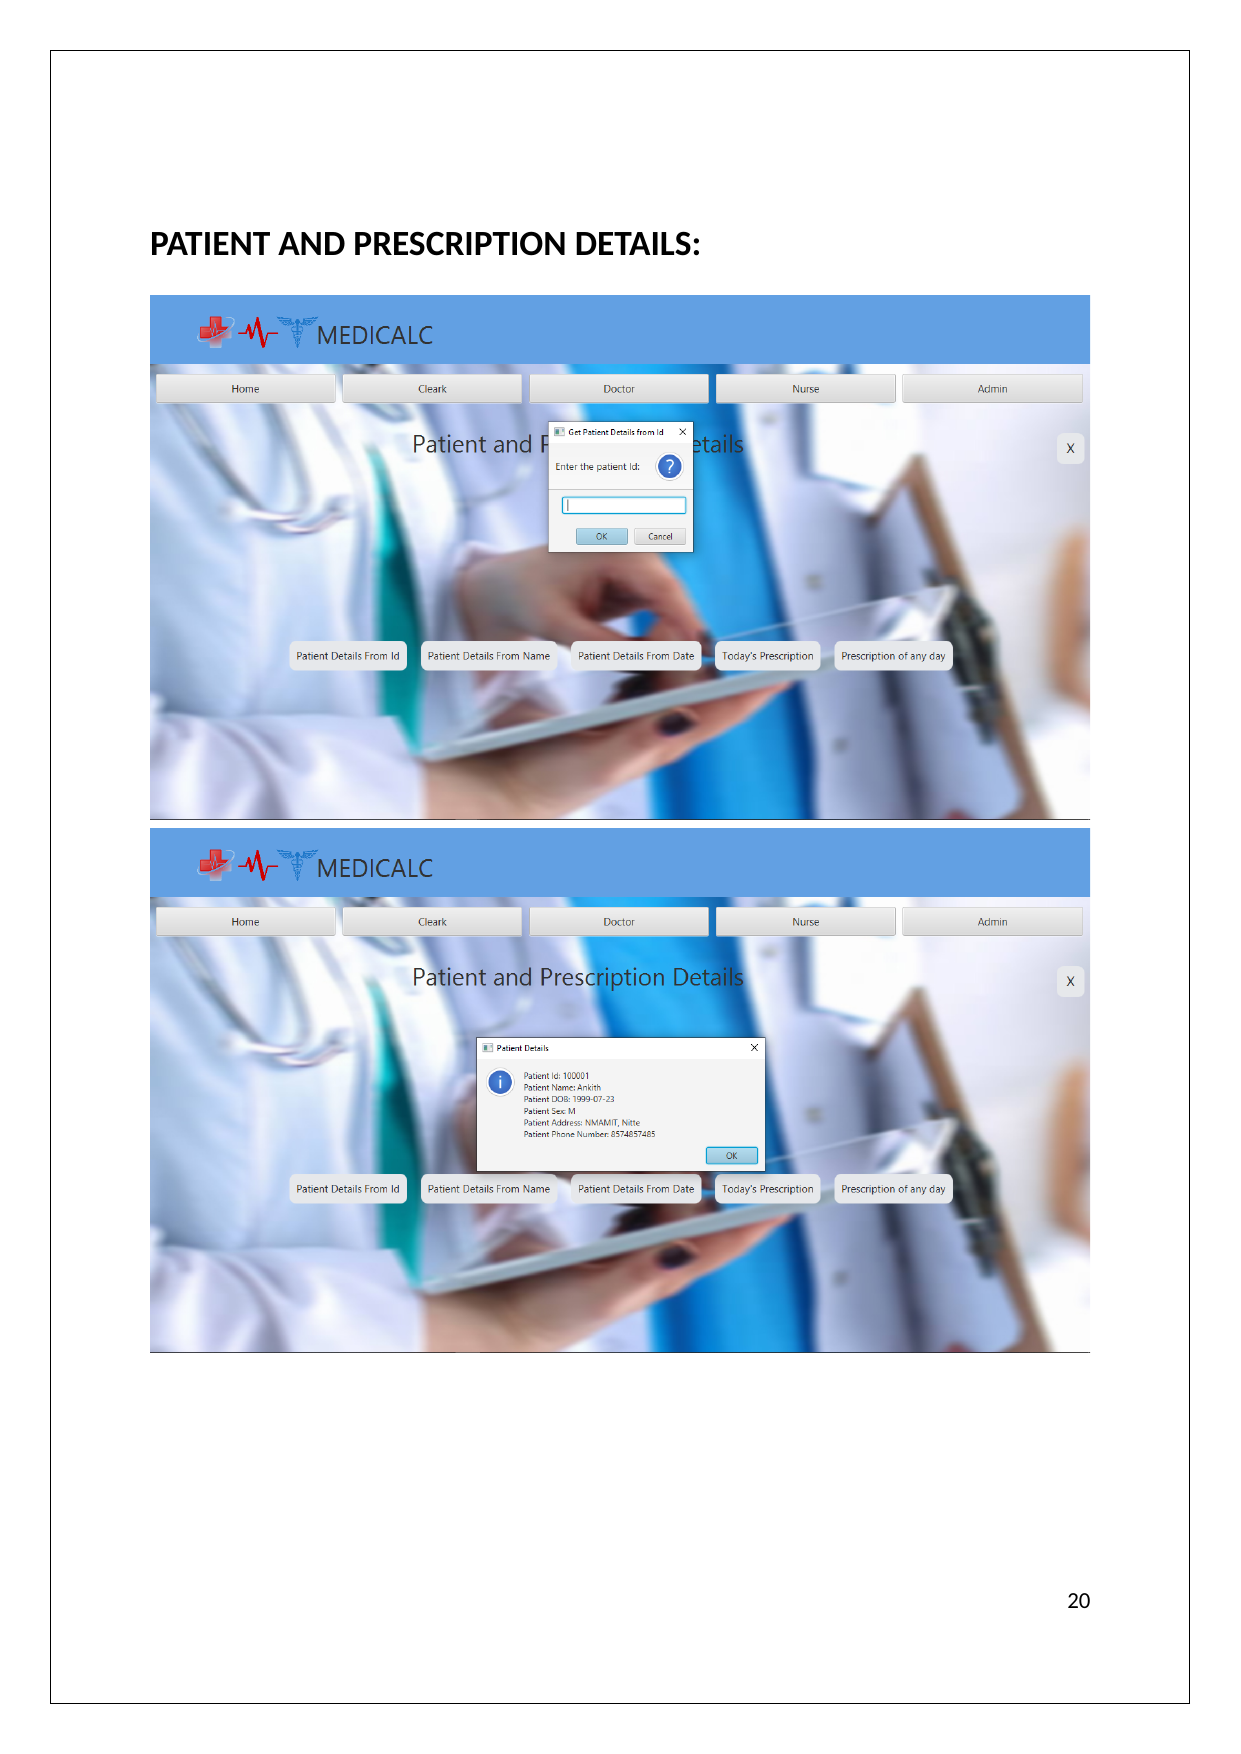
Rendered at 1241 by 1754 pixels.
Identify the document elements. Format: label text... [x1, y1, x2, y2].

text PATIENT AND PRESCRIPTION DETAILS: [150, 221, 1090, 264]
picture [150, 823, 1091, 1353]
picture [150, 291, 1091, 820]
